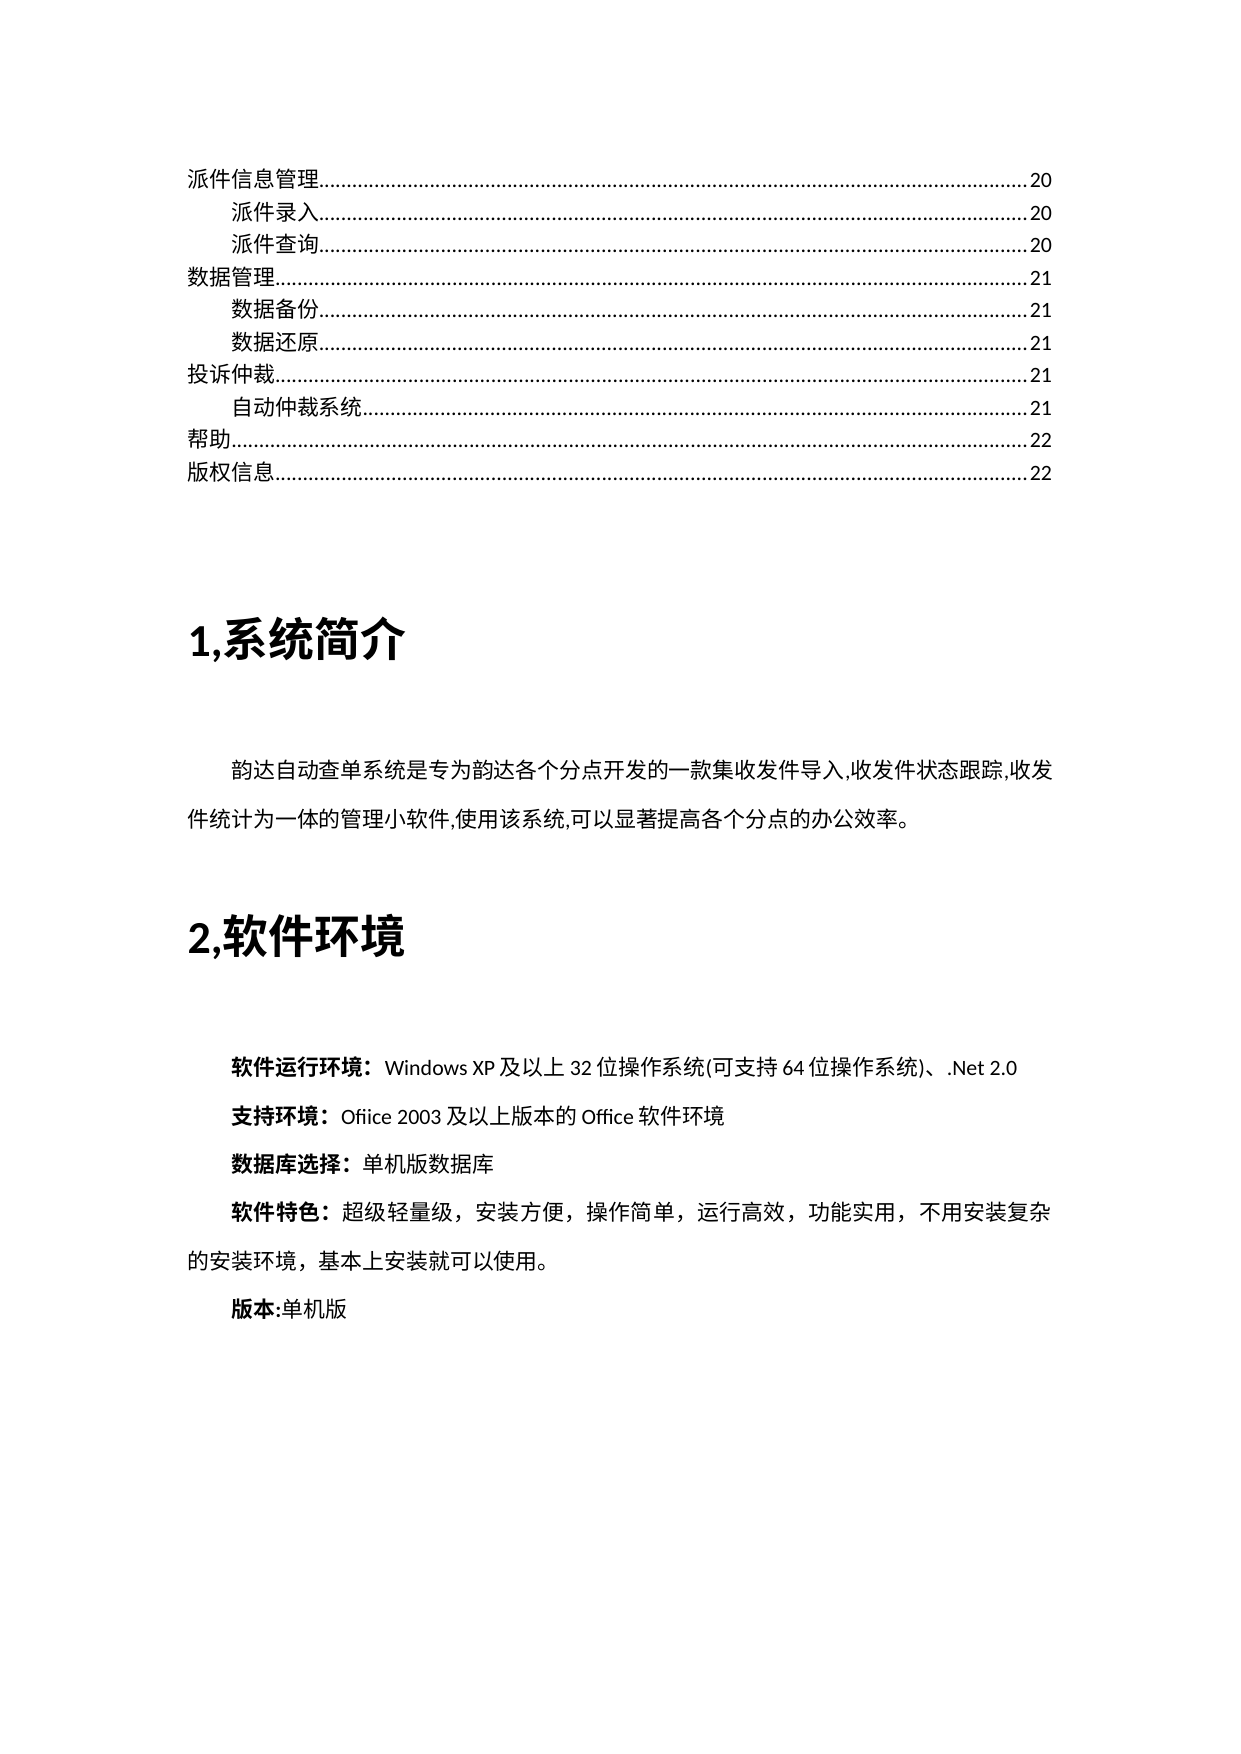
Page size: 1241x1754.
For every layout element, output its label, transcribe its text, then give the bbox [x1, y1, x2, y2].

subtitle 1,系统简介 [187, 587, 1053, 685]
text 支持环境：Ofiice 2003及以上版本的Office软件环境 [187, 1098, 1053, 1131]
text 数据库选择：单机版数据库 [187, 1147, 1053, 1179]
text 韵达自动查单系统是专为韵达各个分点开发的一款集收发件导入,收发件状态跟踪,收发件统计为一体的管理小软件,使用该系统,可以显著提高各个分点的办公效率。 [187, 752, 1053, 834]
text 版本:单机版 [187, 1292, 1053, 1324]
subtitle 2,软件环境 [187, 885, 1053, 982]
text 软件运行环境：Windows XP及以上32位操作系统(可支持64位操作系统)、.Net 2.0 [187, 1050, 1053, 1082]
text 软件特色：超级轻量级，安装方便，操作简单，运行高效，功能实用，不用安装复杂的安装环境，基本上安装就可以使用。 [187, 1195, 1053, 1276]
